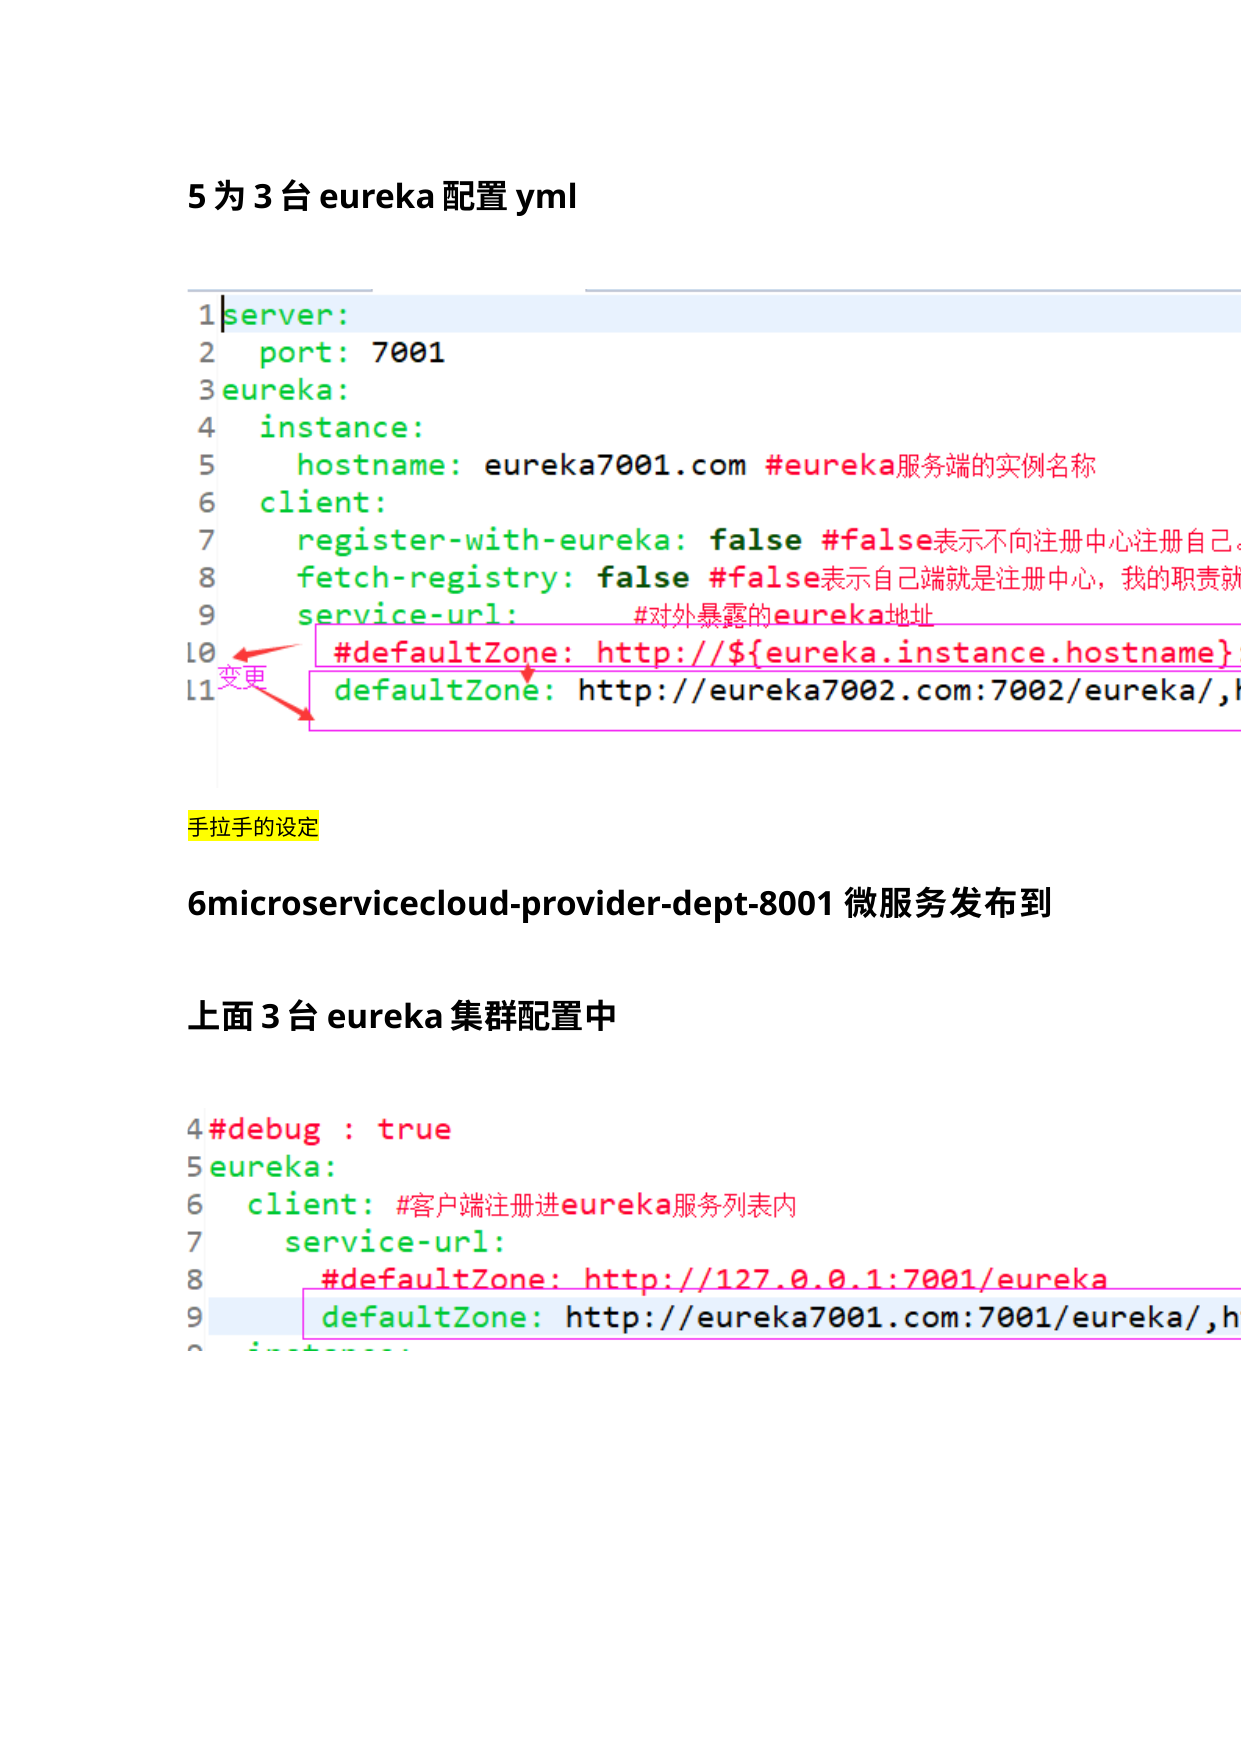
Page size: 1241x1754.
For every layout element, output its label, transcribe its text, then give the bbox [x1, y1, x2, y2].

subtitle 6microservicecloud-provider-dept-8001微服务发布到上面3台eureka集群配置中 [187, 869, 1053, 1046]
picture [187, 289, 1241, 788]
text 手拉手的设定 [187, 809, 1053, 842]
subtitle 5为3台eureka配置yml [187, 162, 1053, 227]
picture [187, 1108, 1241, 1351]
